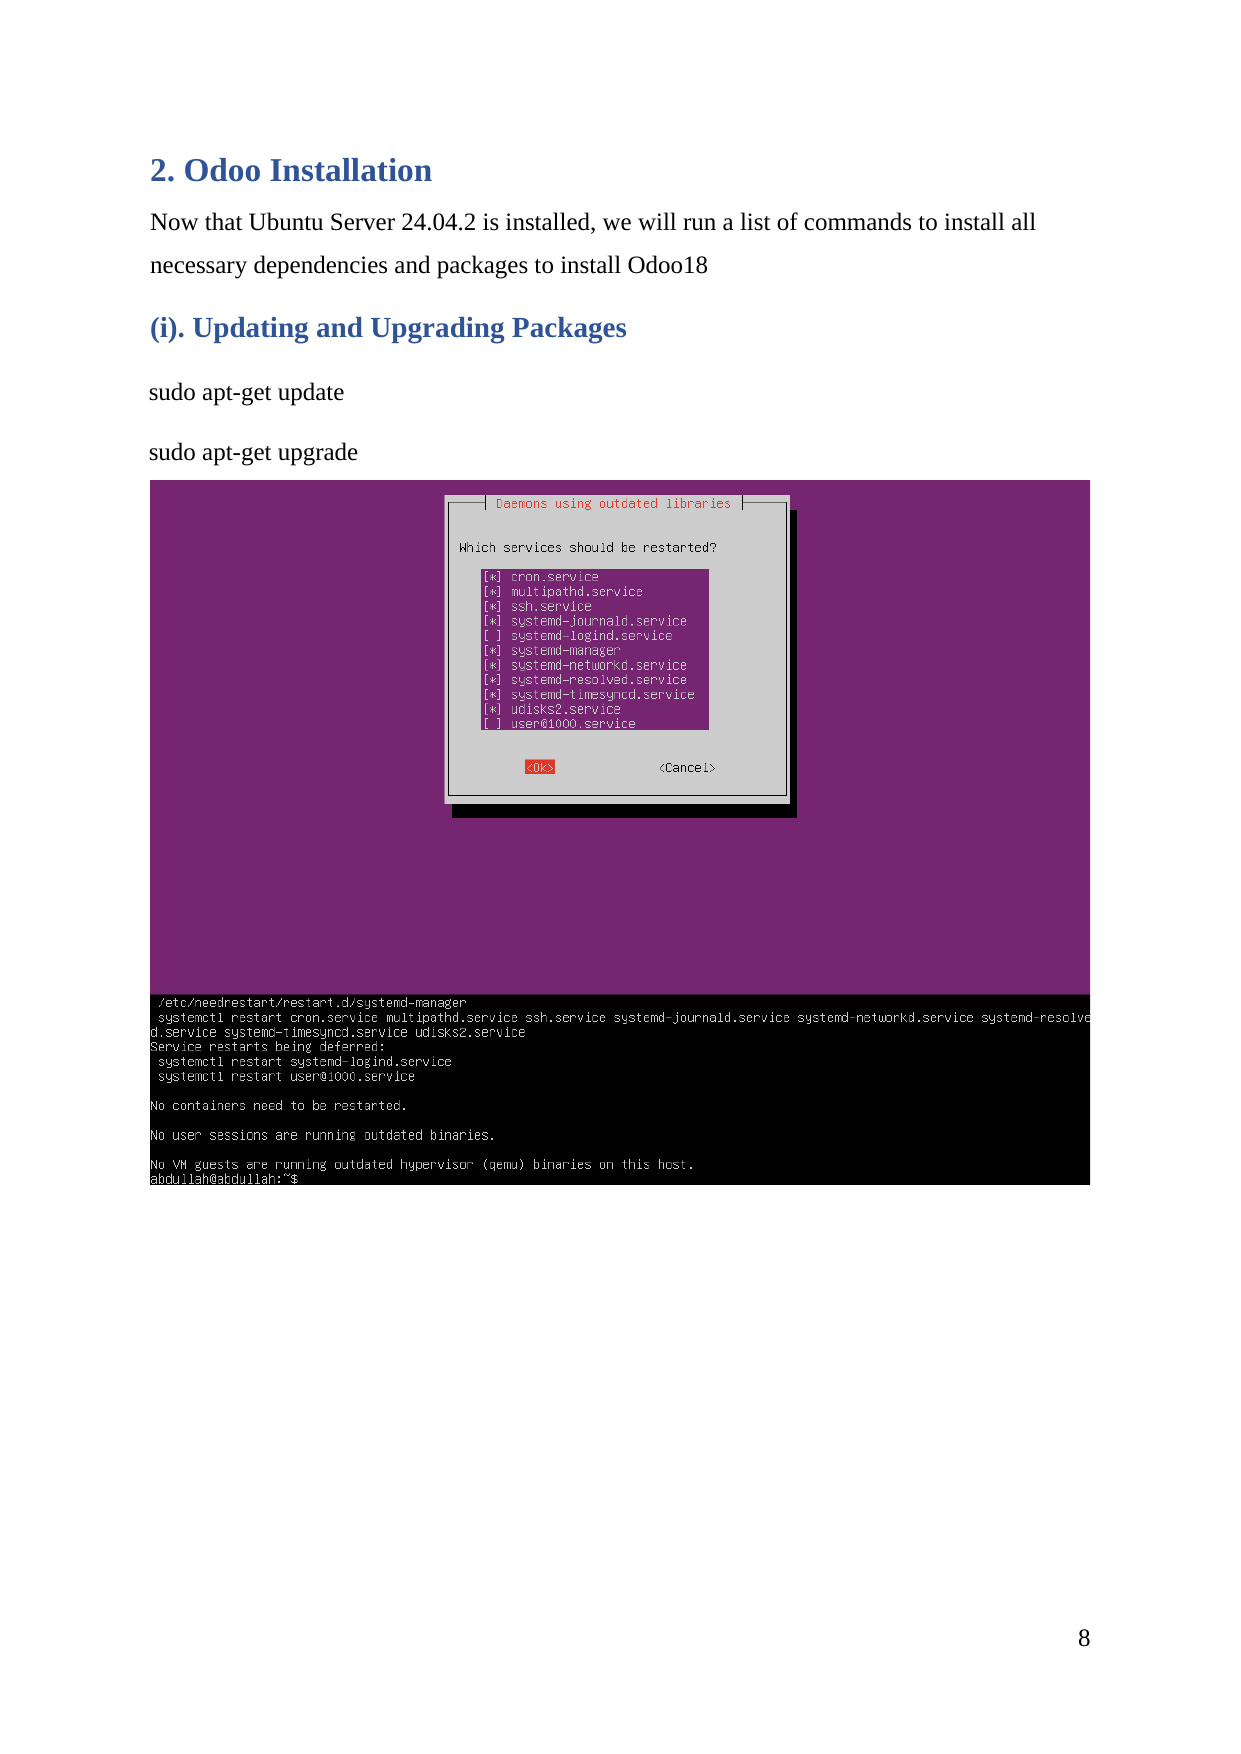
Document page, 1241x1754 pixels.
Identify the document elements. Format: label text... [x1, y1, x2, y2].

subtitle (i). Updating and Upgrading Packages [150, 310, 1090, 344]
text sudo apt-get upgrade [148, 437, 1090, 466]
text sudo apt-get update [148, 377, 1090, 406]
picture [150, 480, 1091, 1185]
subtitle 2. Odoo Installation [150, 150, 1090, 188]
text Now that Ubuntu Server 24.04.2 is installed, we will run a list of commands to install all necessary dependencies and packages to install Odoo18 [150, 207, 1090, 279]
